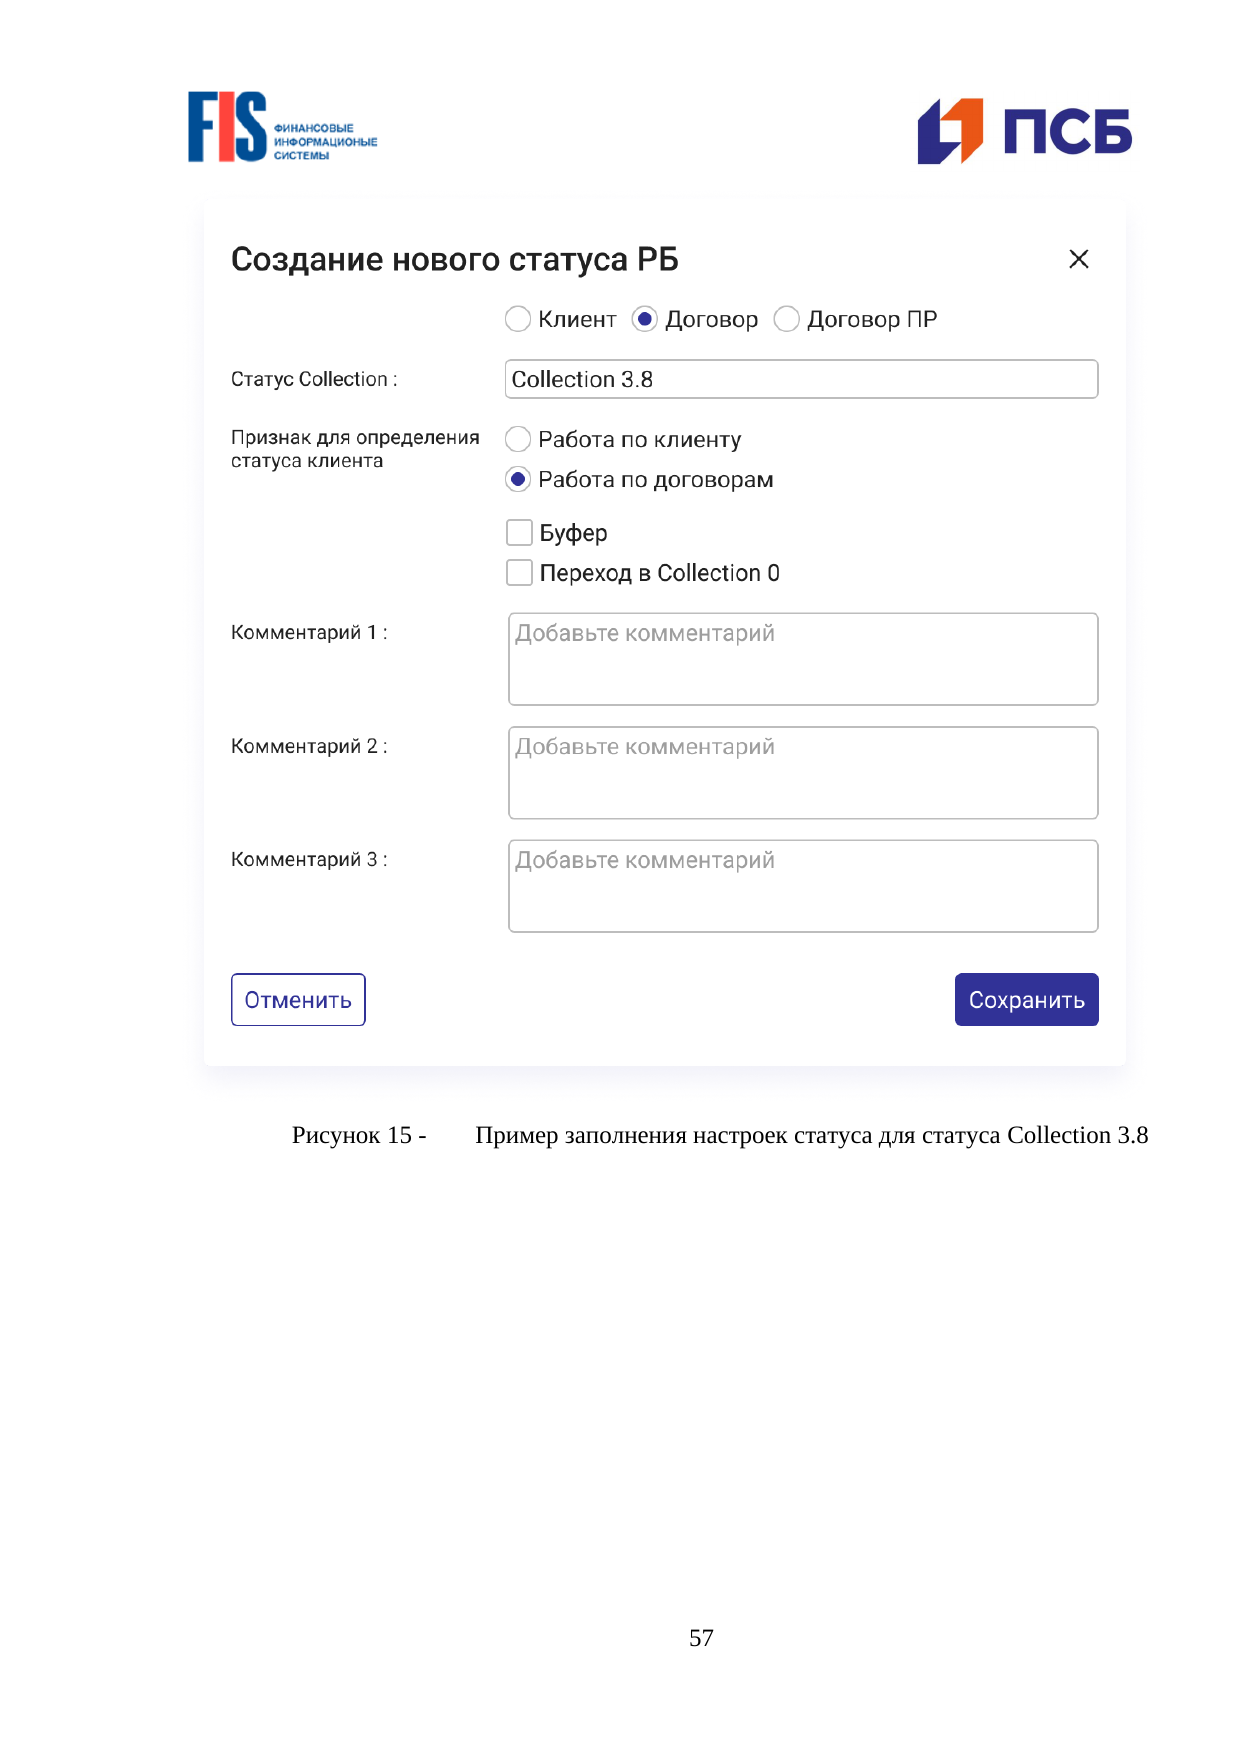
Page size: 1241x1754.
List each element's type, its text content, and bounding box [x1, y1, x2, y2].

subtitle Пример заполнения настроек статуса для статуса Collection 3.8 [288, 1120, 1152, 1149]
picture [909, 91, 1140, 172]
picture [177, 73, 383, 172]
picture [177, 185, 1152, 1106]
